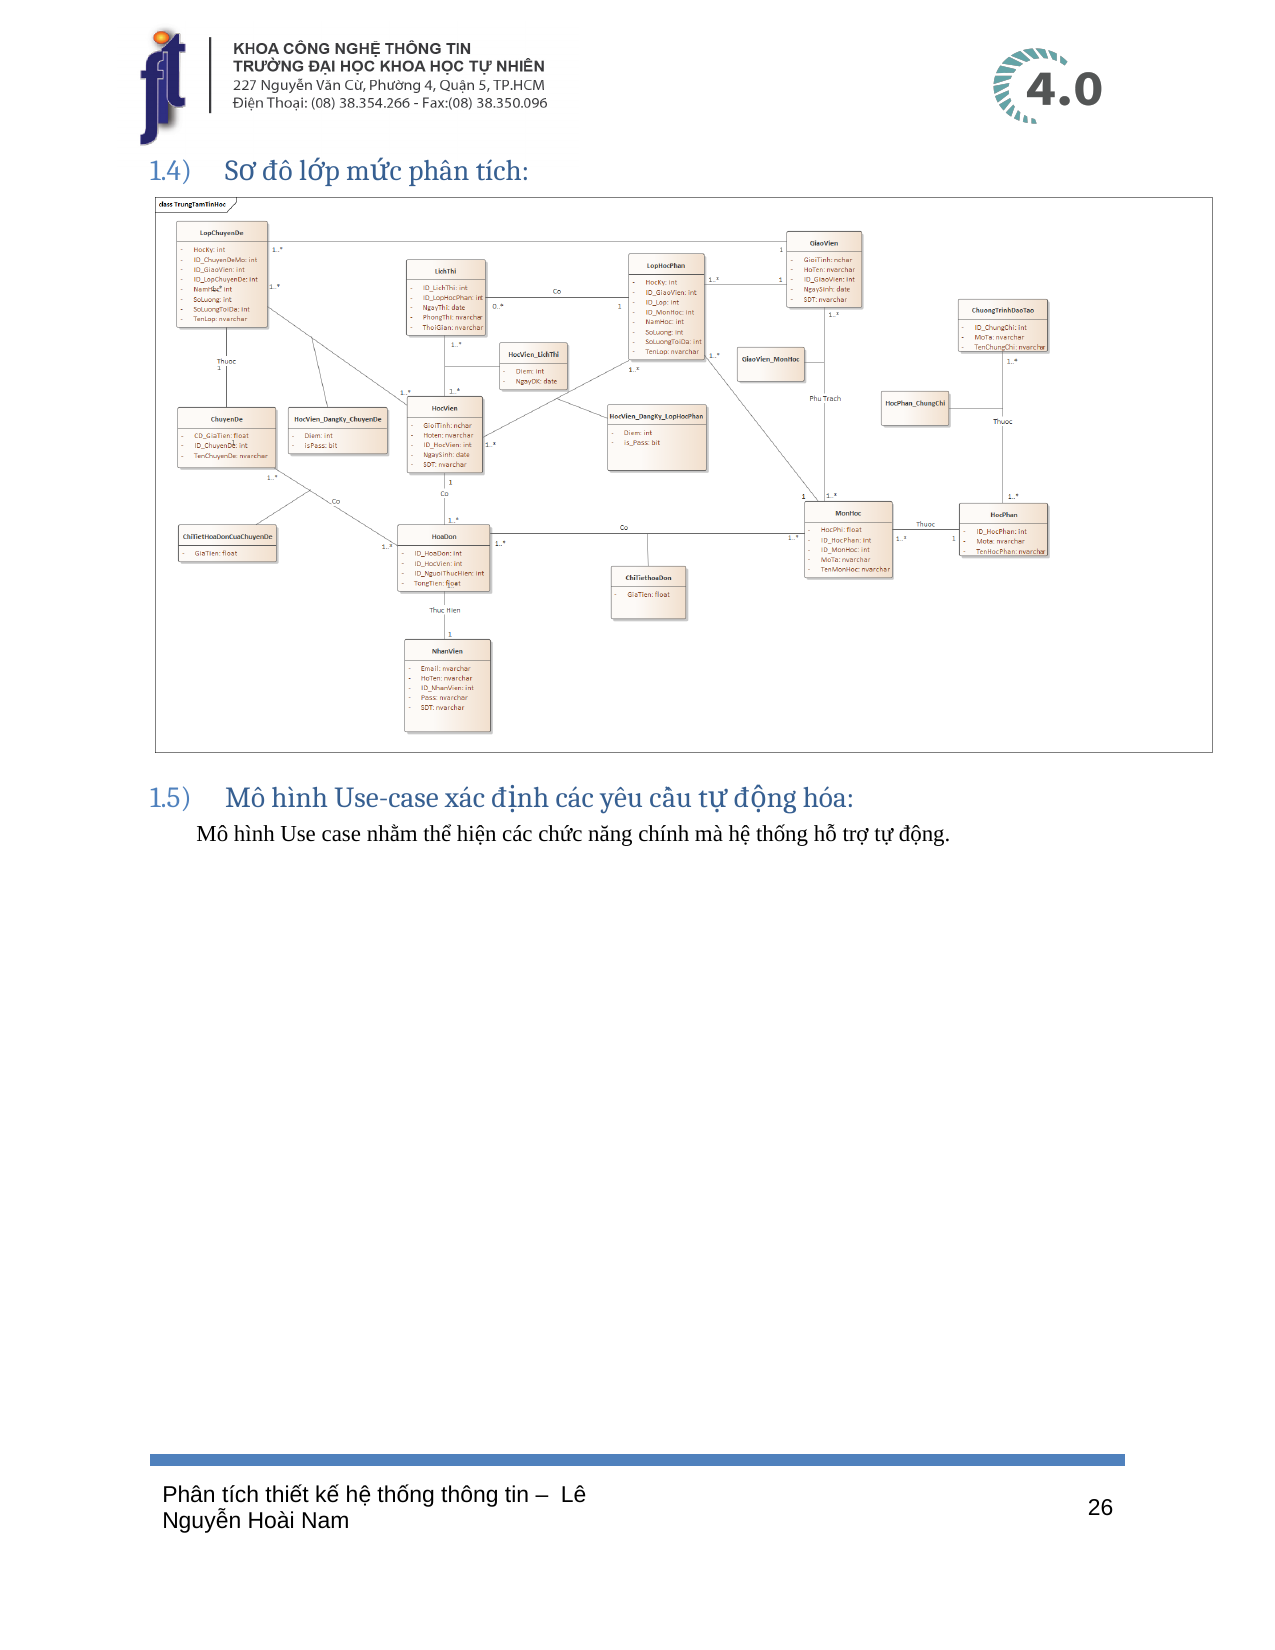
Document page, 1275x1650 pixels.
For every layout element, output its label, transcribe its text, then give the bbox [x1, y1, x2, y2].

picture [117, 21, 580, 167]
subtitle Mô hình Use-case xác định các yêu cầu tự động hóa: [150, 781, 1125, 815]
list Mô hình Use case nhằm thể hiện các chức năng chính mà hệ thống hỗ trợ tự động. [196, 820, 1125, 846]
subtitle Sơ đô lớp mức phân tích: [150, 154, 1125, 188]
picture [150, 192, 1216, 757]
picture [985, 41, 1108, 127]
